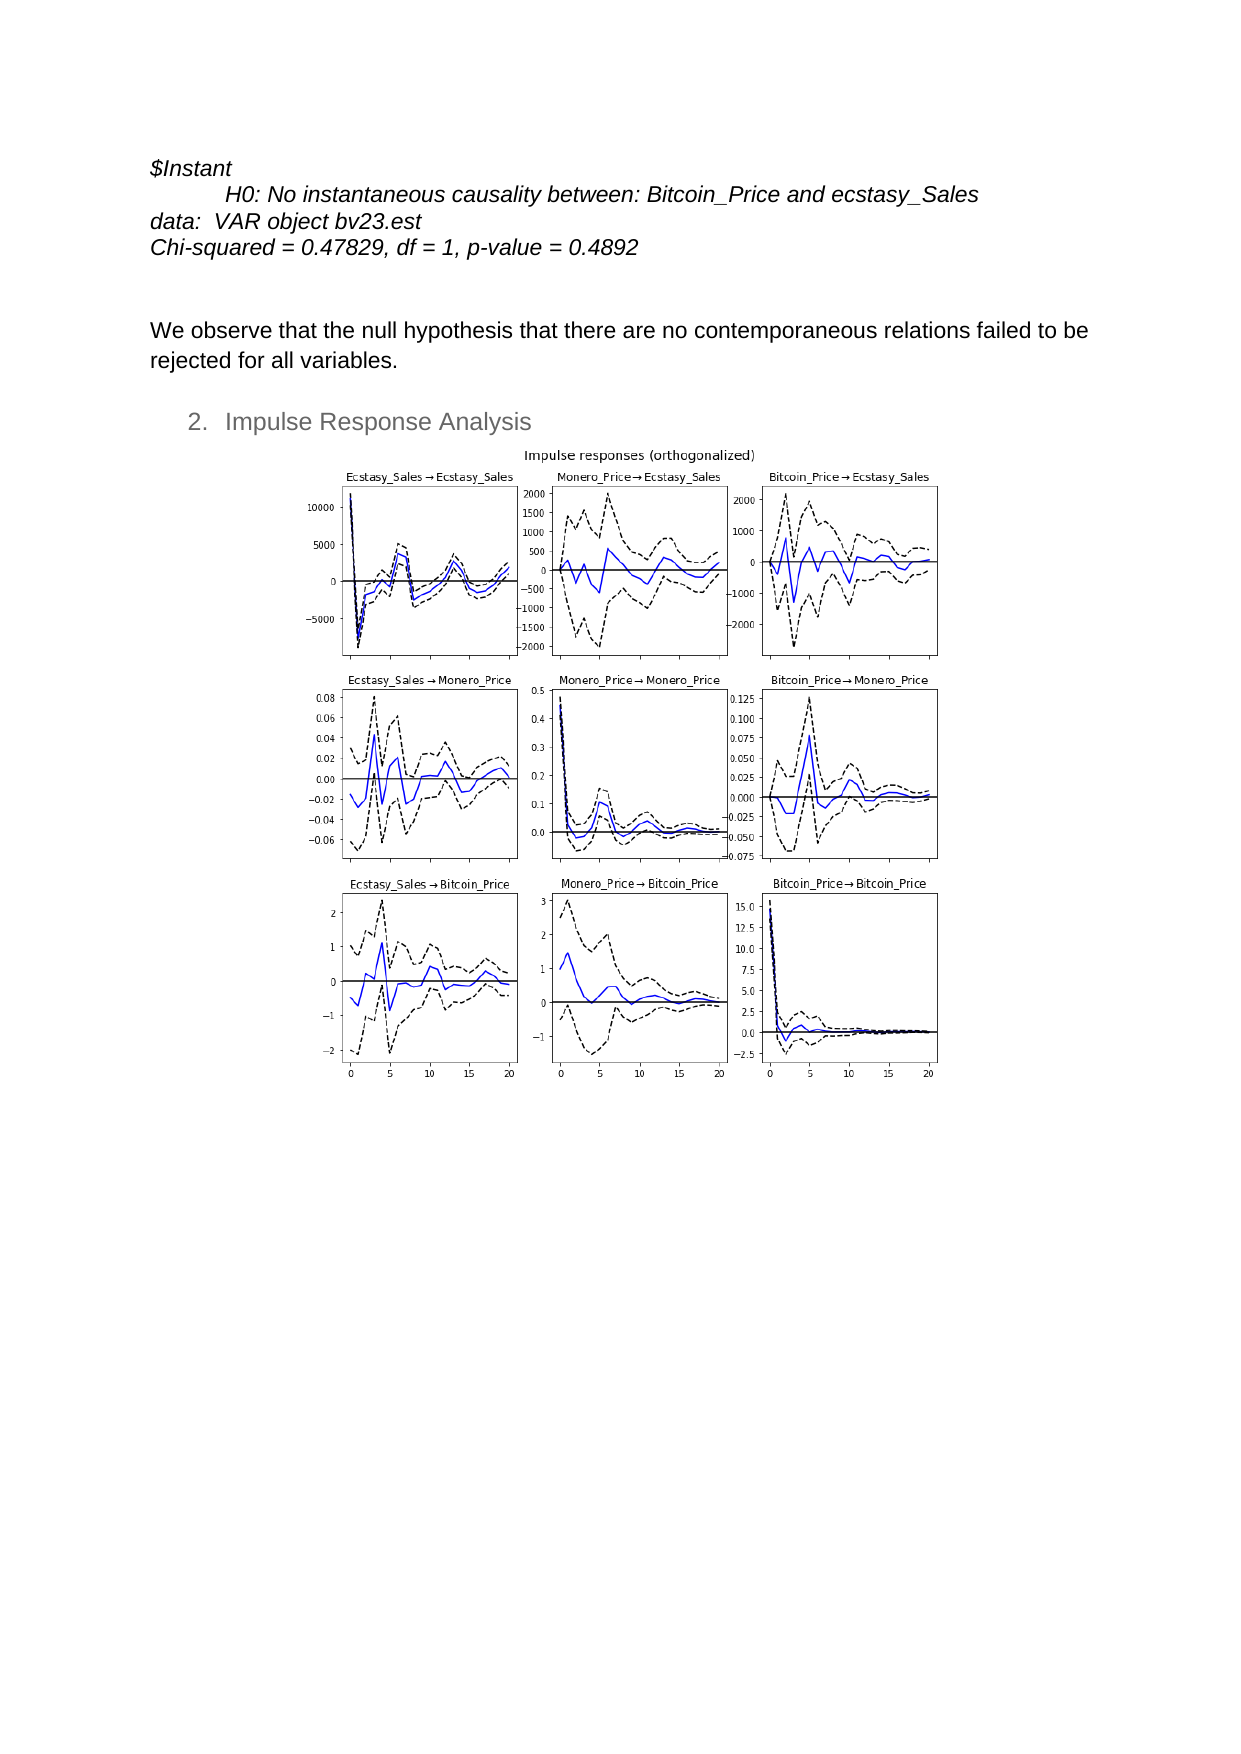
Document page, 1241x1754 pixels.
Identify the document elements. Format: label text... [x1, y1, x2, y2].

text We observe that the null hypothesis that there are no contemporaneous relations failed to be rejected for all variables. [150, 317, 1090, 373]
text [150, 234, 1090, 260]
text $Instant [150, 155, 1090, 181]
subtitle Impulse Response Analysis [187, 407, 1090, 435]
text data: VAR object bv23.est [150, 208, 1090, 234]
text H0: No instantaneous causality between: Bitcoin_Price and ecstasy_Sales [150, 181, 1090, 208]
picture [298, 443, 942, 1084]
